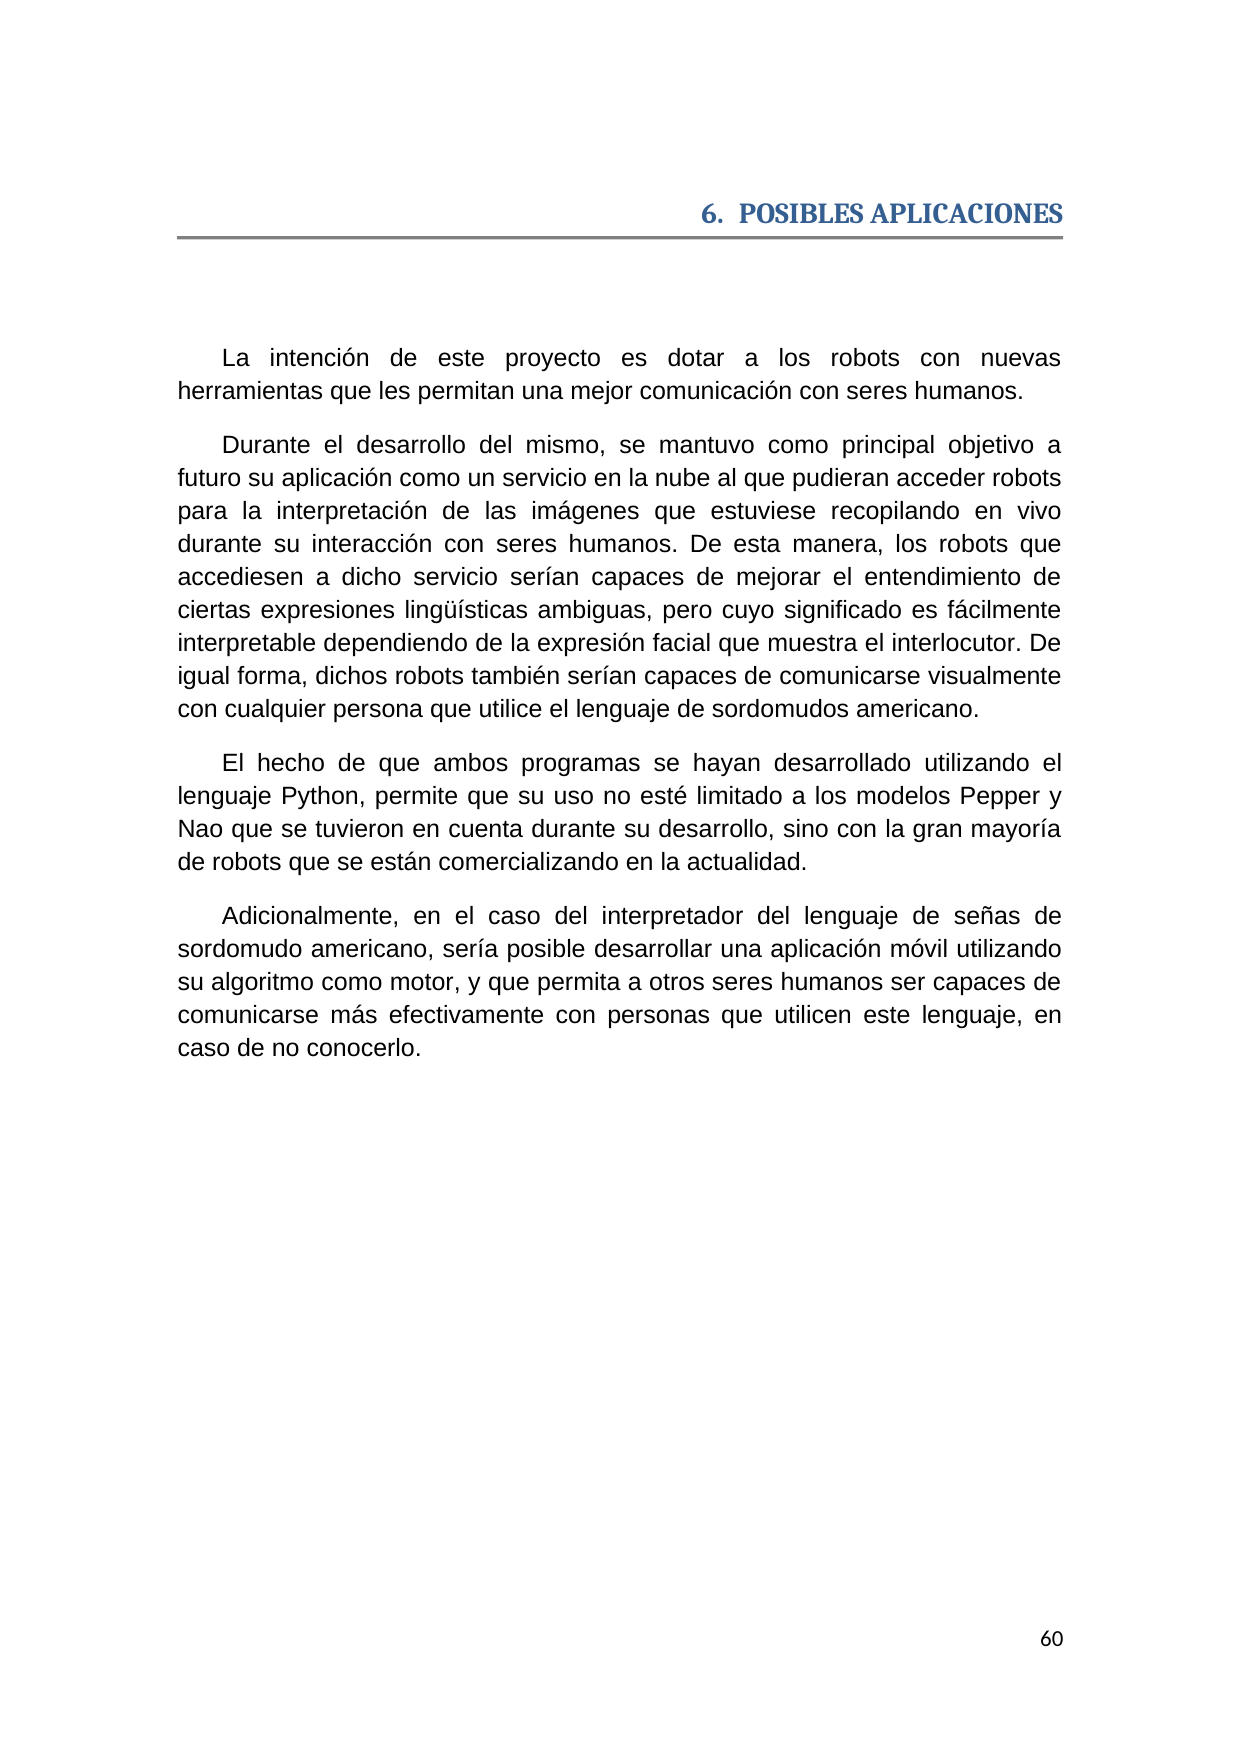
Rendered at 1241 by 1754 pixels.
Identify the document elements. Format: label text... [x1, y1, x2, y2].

text Adicionalmente, en el caso del interpretador del lenguaje de señas de sordomudo americano, sería posible desarrollar una aplicación móvil utilizando su algoritmo como motor, y que permita a otros seres humanos ser capaces de comunicarse más efectivamente con personas que utilicen este lenguaje, en caso de no conocerlo. [177, 901, 1063, 1062]
text Durante el desarrollo del mismo, se mantuvo como principal objetivo a futuro su aplicación como un servicio en la nube al que pudieran acceder robots para la interpretación de las imágenes que estuviese recopilando en vivo durante su interacción con seres humanos. De esta manera, los robots que accediesen a dicho servicio serían capaces de mejorar el entendimiento de ciertas expresiones lingüísticas ambiguas, pero cuyo significado es fácilmente interpretable dependiendo de la expresión facial que muestra el interlocutor. De igual forma, dichos robots también serían capaces de comunicarse visualmente con cualquier persona que utilice el lenguaje de sordomudos americano. [177, 430, 1063, 723]
text El hecho de que ambos programas se hayan desarrollado utilizando el lenguaje Python, permite que su uso no esté limitado a los modelos Pepper y Nao que se tuvieron en cuenta durante su desarrollo, sino con la gran mayoría de robots que se están comercializando en la actualidad. [177, 748, 1063, 876]
text La intención de este proyecto es dotar a los robots con nuevas herramientas que les permitan una mejor comunicación con seres humanos. [177, 343, 1063, 405]
subtitle POSIBLES APLICACIONES [177, 198, 1063, 231]
